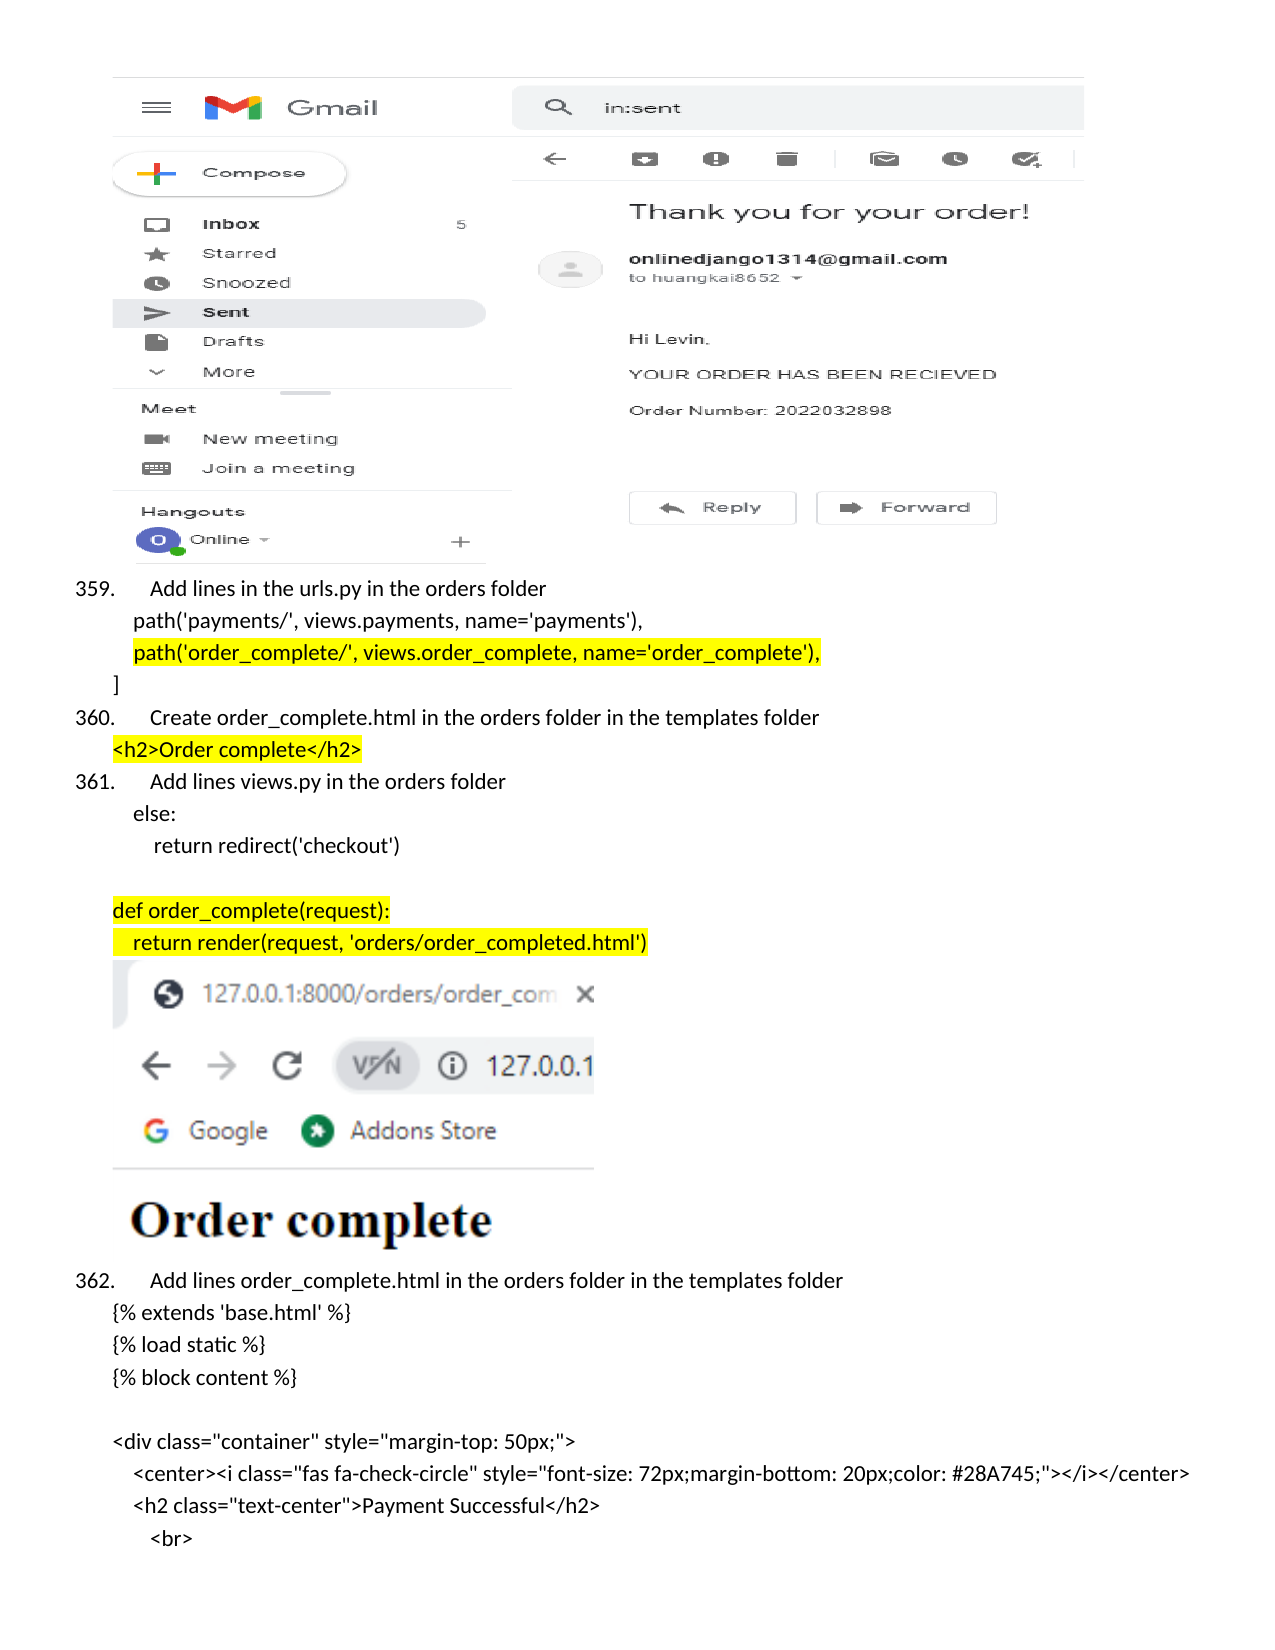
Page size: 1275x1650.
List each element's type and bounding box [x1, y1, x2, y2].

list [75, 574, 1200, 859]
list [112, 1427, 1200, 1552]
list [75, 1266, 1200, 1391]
picture [112, 960, 594, 1262]
picture [112, 75, 1085, 570]
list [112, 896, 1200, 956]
